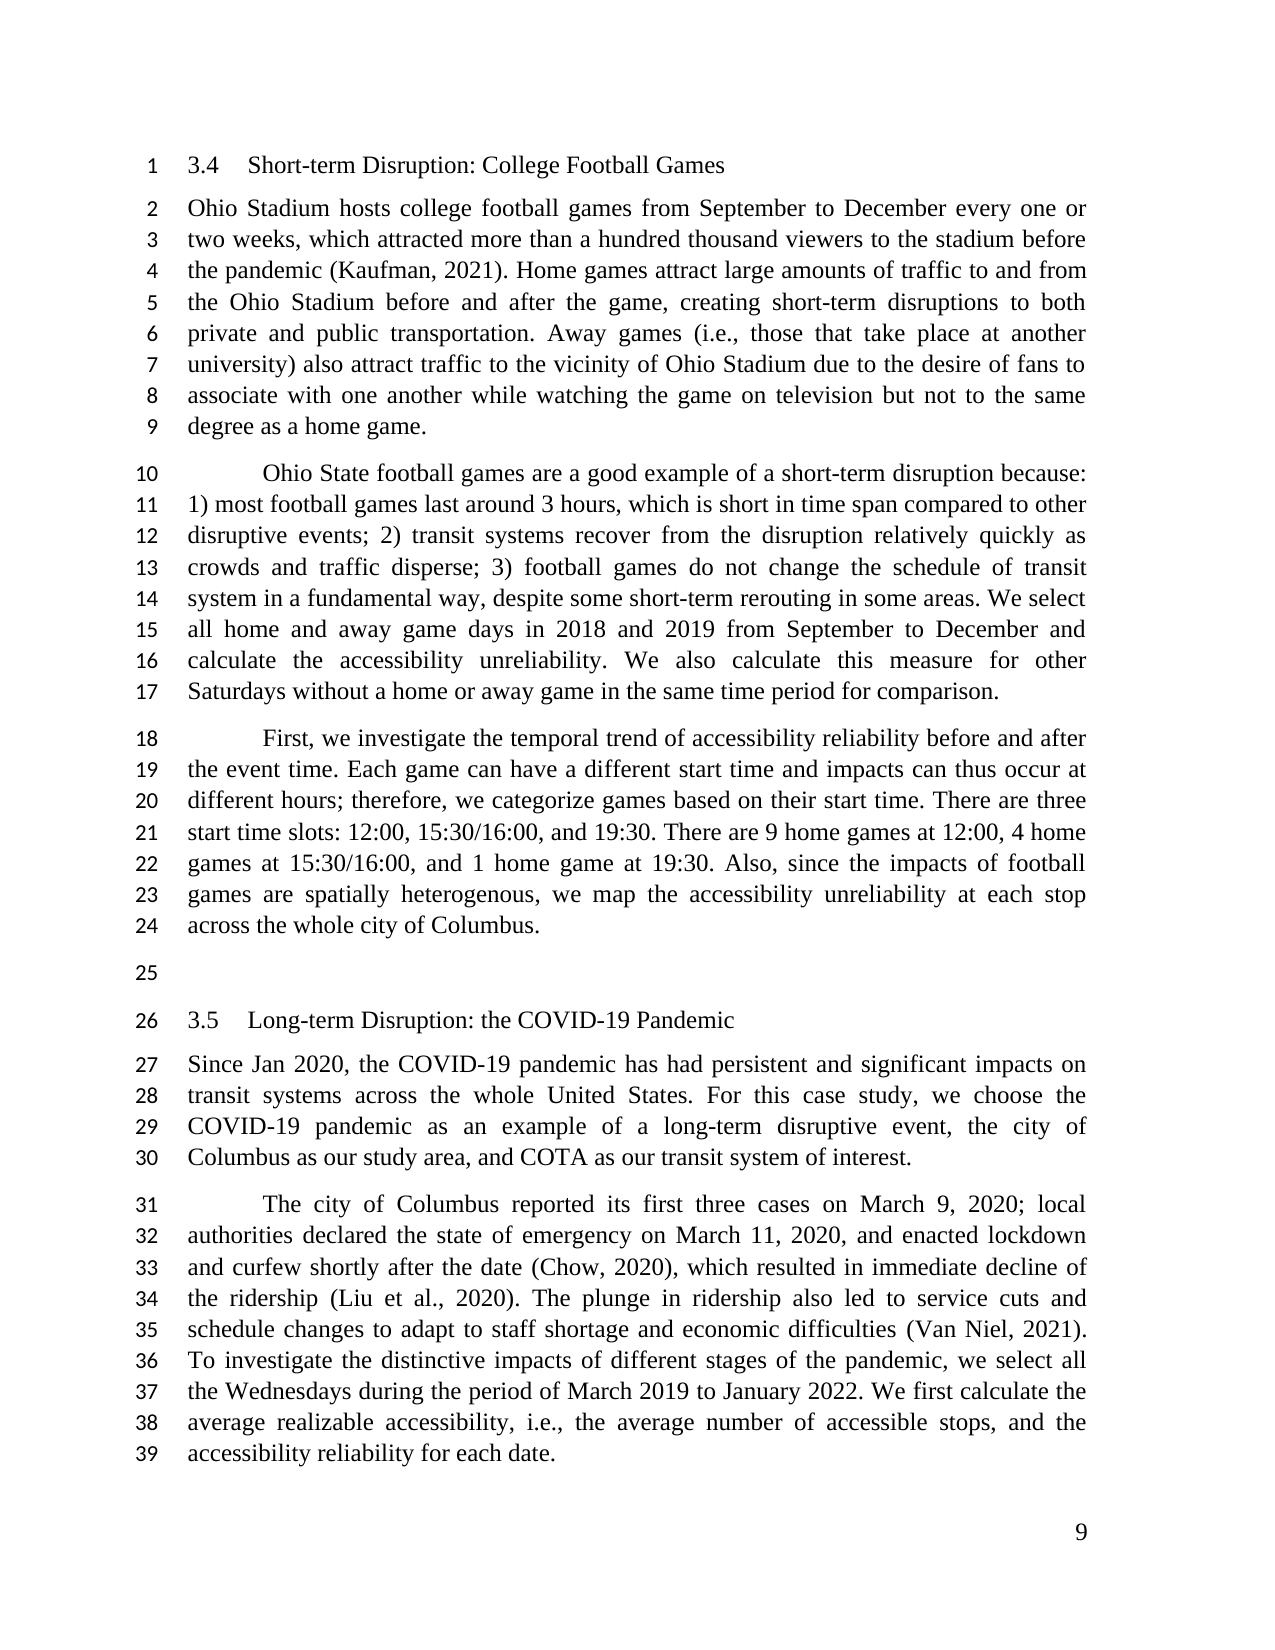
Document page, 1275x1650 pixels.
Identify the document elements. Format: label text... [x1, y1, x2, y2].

subtitle Long-term Disruption: the COVID-19 Pandemic [187, 1005, 1087, 1034]
text Ohio Stadium hosts college football games from September to December every one or two weeks, which attracted more than a hundred thousand viewers to the stadium before the pandemic (Kaufman, 2021). Home games attract large amounts of traffic to and from the Ohio Stadium before and after the game, creating short-term disruptions to both private and public transportation. Away games (i.e., those that take place at another university) also attract traffic to the vicinity of Ohio Stadium due to the desire of fans to associate with one another while watching the game on television but not to the same degree as a home game. [187, 193, 1087, 439]
text Since Jan 2020, the COVID-19 pandemic has had persistent and significant impacts on transit systems across the whole United States. For this case study, we choose the COVID-19 pandemic as an example of a long-term disruptive event, the city of Columbus as our study area, and COTA as our transit system of interest. [187, 1049, 1087, 1171]
text The city of Columbus reported its first three cases on March 9, 2020; local authorities declared the state of emergency on March 11, 2020, and enacted lockdown and curfew shortly after the date (Chow, 2020), which resulted in immediate decline of the ridership (Liu et al., 2020). The plunge in ridership also led to service cuts and schedule changes to adapt to staff shortage and economic difficulties (Van Niel, 2021). To investigate the distinctive impacts of different stages of the pandemic, we select all the Wednesdays during the period of March 2019 to January 2022. We first calculate the average realizable accessibility, i.e., the average number of accessible stops, and the accessibility reliability for each date. [187, 1189, 1087, 1467]
text Ohio State football games are a good example of a short-term disruption because: 1) most football games last around 3 hours, which is short in time span compared to other disruptive events; 2) transit systems recover from the disruption relatively quickly as crowds and traffic disperse; 3) football games do not change the schedule of transit system in a fundamental way, despite some short-term rerouting in some areas. We select all home and away game days in 2018 and 2019 from September to December and calculate the accessibility unreliability. We also calculate this measure for other Saturdays without a home or away game in the same time period for comparison. [187, 458, 1087, 704]
subtitle Short-term Disruption: College Football Games [187, 150, 1087, 179]
text First, we investigate the temporal trend of accessibility reliability before and after the event time. Each game can have a different start time and impacts can thus occur at different hours; therefore, we categorize games based on their start time. There are three start time slots: 12:00, 15:30/16:00, and 19:30. There are 9 home games at 12:00, 4 home games at 15:30/16:00, and 1 home game at 19:30. Also, since the impacts of football games are spatially heterogenous, we map the accessibility unreliability at each stop across the whole city of Columbus. [187, 723, 1087, 938]
